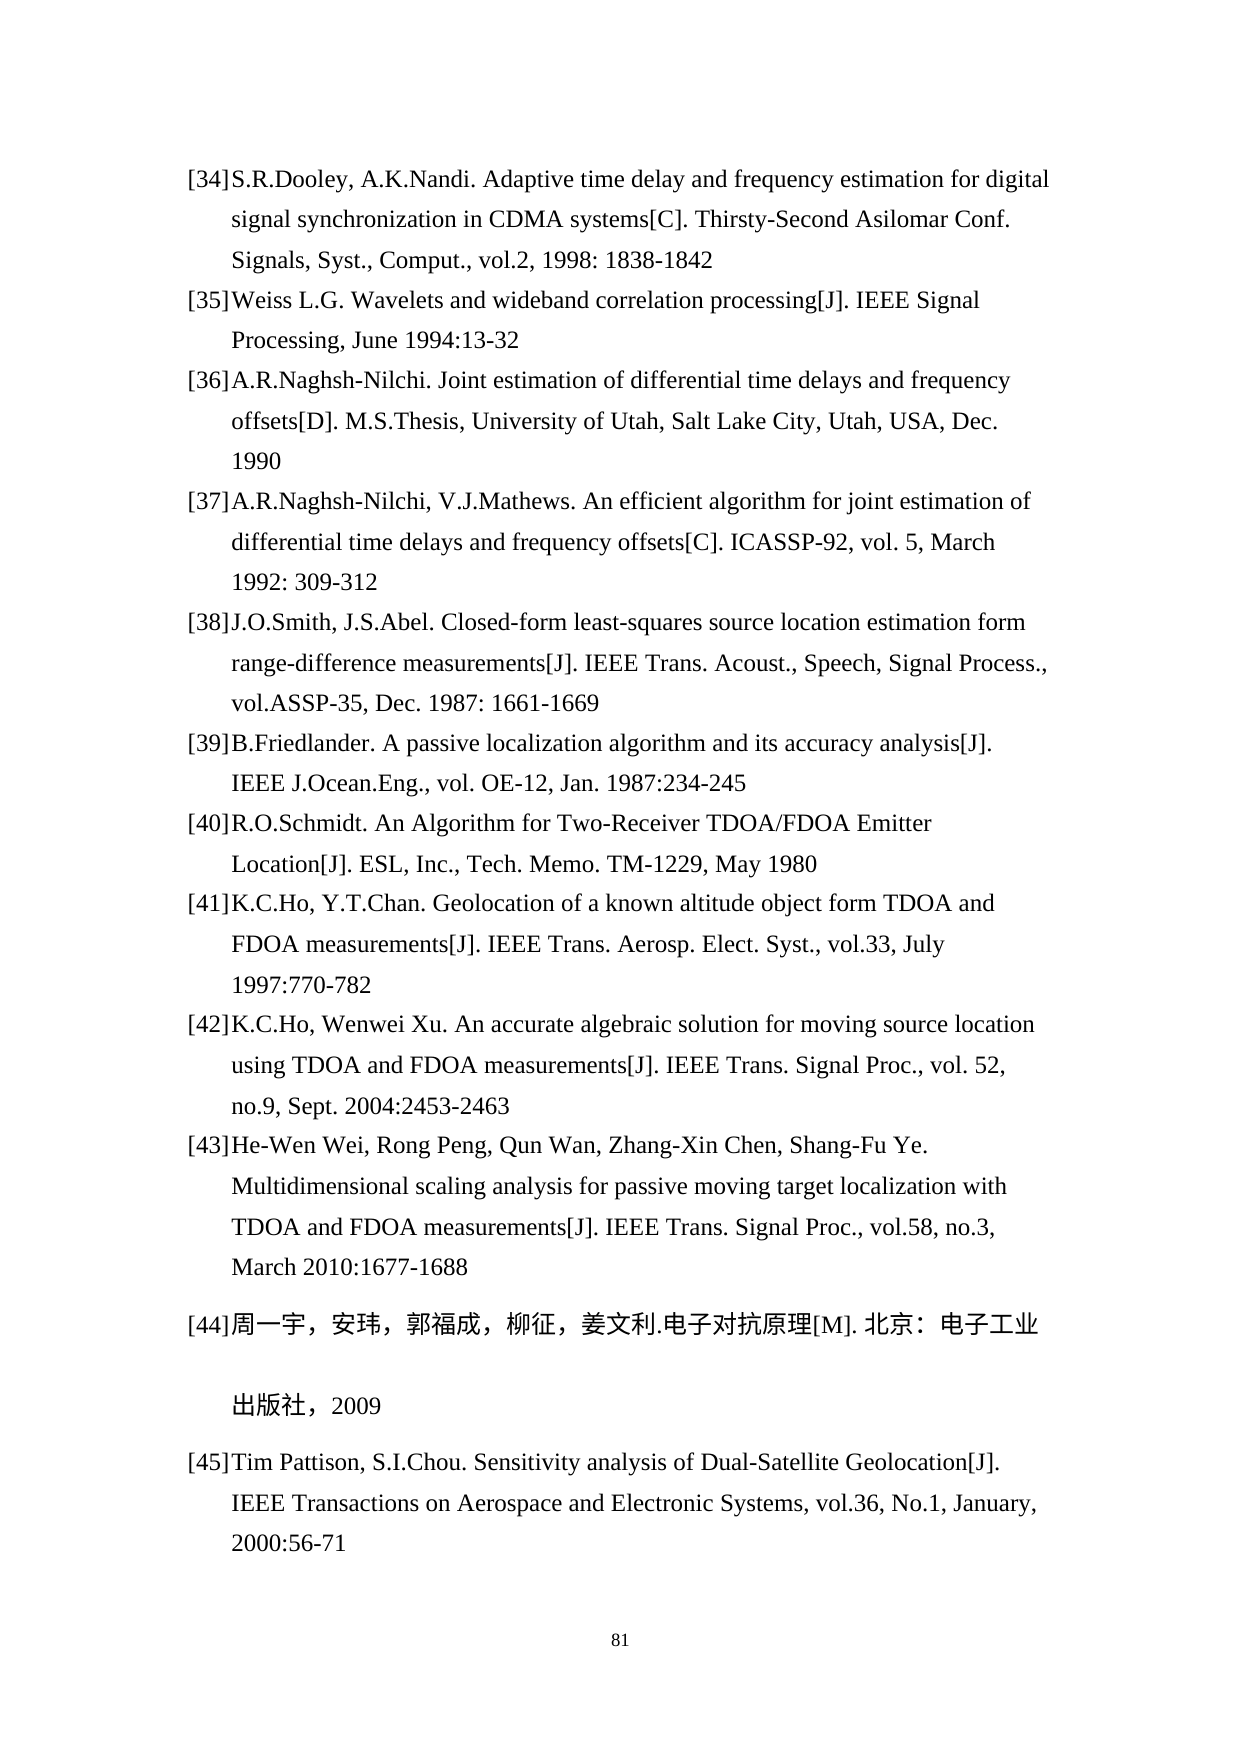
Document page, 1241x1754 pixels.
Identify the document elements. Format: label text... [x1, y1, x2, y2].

list He-Wen Wei, Rong Peng, Qun Wan, Zhang-Xin Chen, Shang-Fu Ye. Multidimensional scaling analysis for passive moving target localization with TDOA and FDOA measurements[J]. IEEE Trans. Signal Proc., vol.58, no.3, March 2010:1677-1688 [187, 1128, 1053, 1283]
list A.R.Naghsh-Nilchi. Joint estimation of differential time delays and frequency offsets[D]. M.S.Thesis, University of Utah, Salt Lake City, Utah, USA, Dec. 1990 [187, 363, 1053, 477]
list K.C.Ho, Wenwei Xu. An accurate algebraic solution for moving source location using TDOA and FDOA measurements[J]. IEEE Trans. Signal Proc., vol. 52, no.9, Sept. 2004:2453-2463 [187, 1008, 1053, 1121]
list S.R.Dooley, A.K.Nandi. Adaptive time delay and frequency estimation for digital signal synchronization in CDMA systems[C]. Thirsty-Second Asilomar Conf. Signals, Syst., Comput., vol.2, 1998: 1838-1842 [187, 162, 1053, 276]
list A.R.Naghsh-Nilchi, V.J.Mathews. An efficient algorithm for joint estimation of differential time delays and frequency offsets[C]. ICASSP-92, vol. 5, March 1992: 309-312 [187, 484, 1053, 598]
list Weiss L.G. Wavelets and wideband correlation processing[J]. IEEE Signal Processing, June 1994:13-32 [187, 283, 1053, 356]
list K.C.Ho, Y.T.Chan. Geolocation of a known altitude object form TDOA and FDOA measurements[J]. IEEE Trans. Aerosp. Elect. Syst., vol.33, July 1997:770-782 [187, 887, 1053, 1000]
list R.O.Schmidt. An Algorithm for Two-Receiver TDOA/FDOA Emitter Location[J]. ESL, Inc., Tech. Memo. TM-1229, May 1980 [187, 806, 1053, 879]
list Tim Pattison, S.I.Chou. Sensitivity analysis of Dual-Satellite Geolocation[J]. IEEE Transactions on Aerospace and Electronic Systems, vol.36, No.1, January, 2000:56-71 [187, 1445, 1053, 1559]
list J.O.Smith, J.S.Abel. Closed-form least-squares source location estimation form range-difference measurements[J]. IEEE Trans. Acoust., Speech, Signal Process., vol.ASSP-35, Dec. 1987: 1661-1669 [187, 605, 1053, 719]
list 周一宇，安玮，郭福成，柳征，姜文利.电子对抗原理[M]. 北京：电子工业出版社，2009 [187, 1290, 1053, 1436]
list B.Friedlander. A passive localization algorithm and its accuracy analysis[J]. IEEE J.Ocean.Eng., vol. OE-12, Jan. 1987:234-245 [187, 726, 1053, 799]
